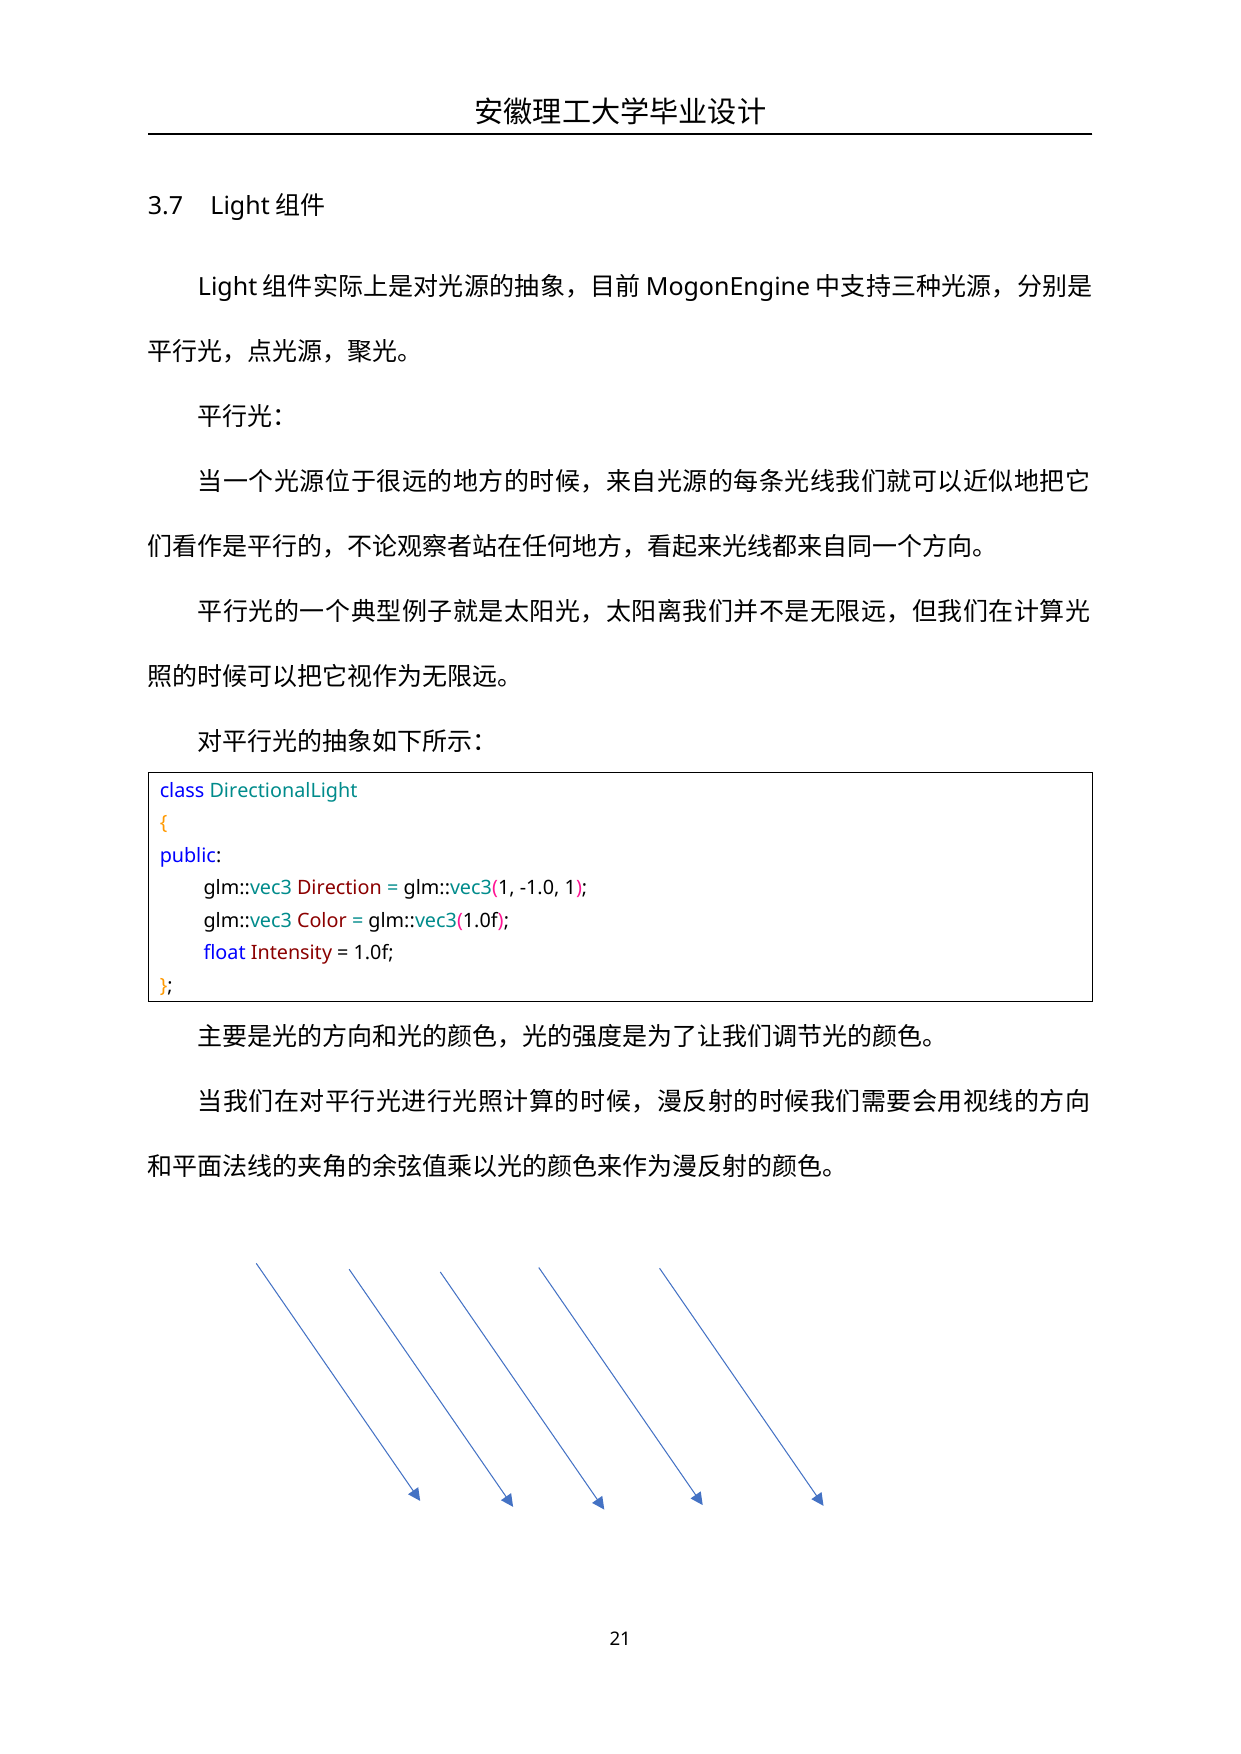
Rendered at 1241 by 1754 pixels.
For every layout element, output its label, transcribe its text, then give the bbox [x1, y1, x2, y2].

subtitle Light组件 [148, 171, 1092, 236]
text 平行光： [148, 382, 1092, 447]
text 对平行光的抽象如下所示： [148, 707, 1092, 772]
table_header class DirectionalLight { public: glm::vec3 Direction = glm::vec3(1, -1.0, 1); glm::vec3 Color = glm::vec3(1.0f); float Intensity = 1.0f; }; [149, 773, 1092, 1001]
text 当一个光源位于很远的地方的时候，来自光源的每条光线我们就可以近似地把它们看作是平行的，不论观察者站在任何地方，看起来光线都来自同一个方向。 [148, 447, 1092, 577]
text Light组件实际上是对光源的抽象，目前MogonEngine中支持三种光源，分别是平行光，点光源，聚光。 [148, 252, 1092, 382]
text 主要是光的方向和光的颜色，光的强度是为了让我们调节光的颜色。 [148, 1002, 1092, 1067]
text 平行光的一个典型例子就是太阳光，太阳离我们并不是无限远，但我们在计算光照的时候可以把它视作为无限远。 [148, 577, 1092, 707]
text 当我们在对平行光进行光照计算的时候，漫反射的时候我们需要会用视线的方向和平面法线的夹角的余弦值乘以光的颜色来作为漫反射的颜色。 [148, 1067, 1092, 1197]
